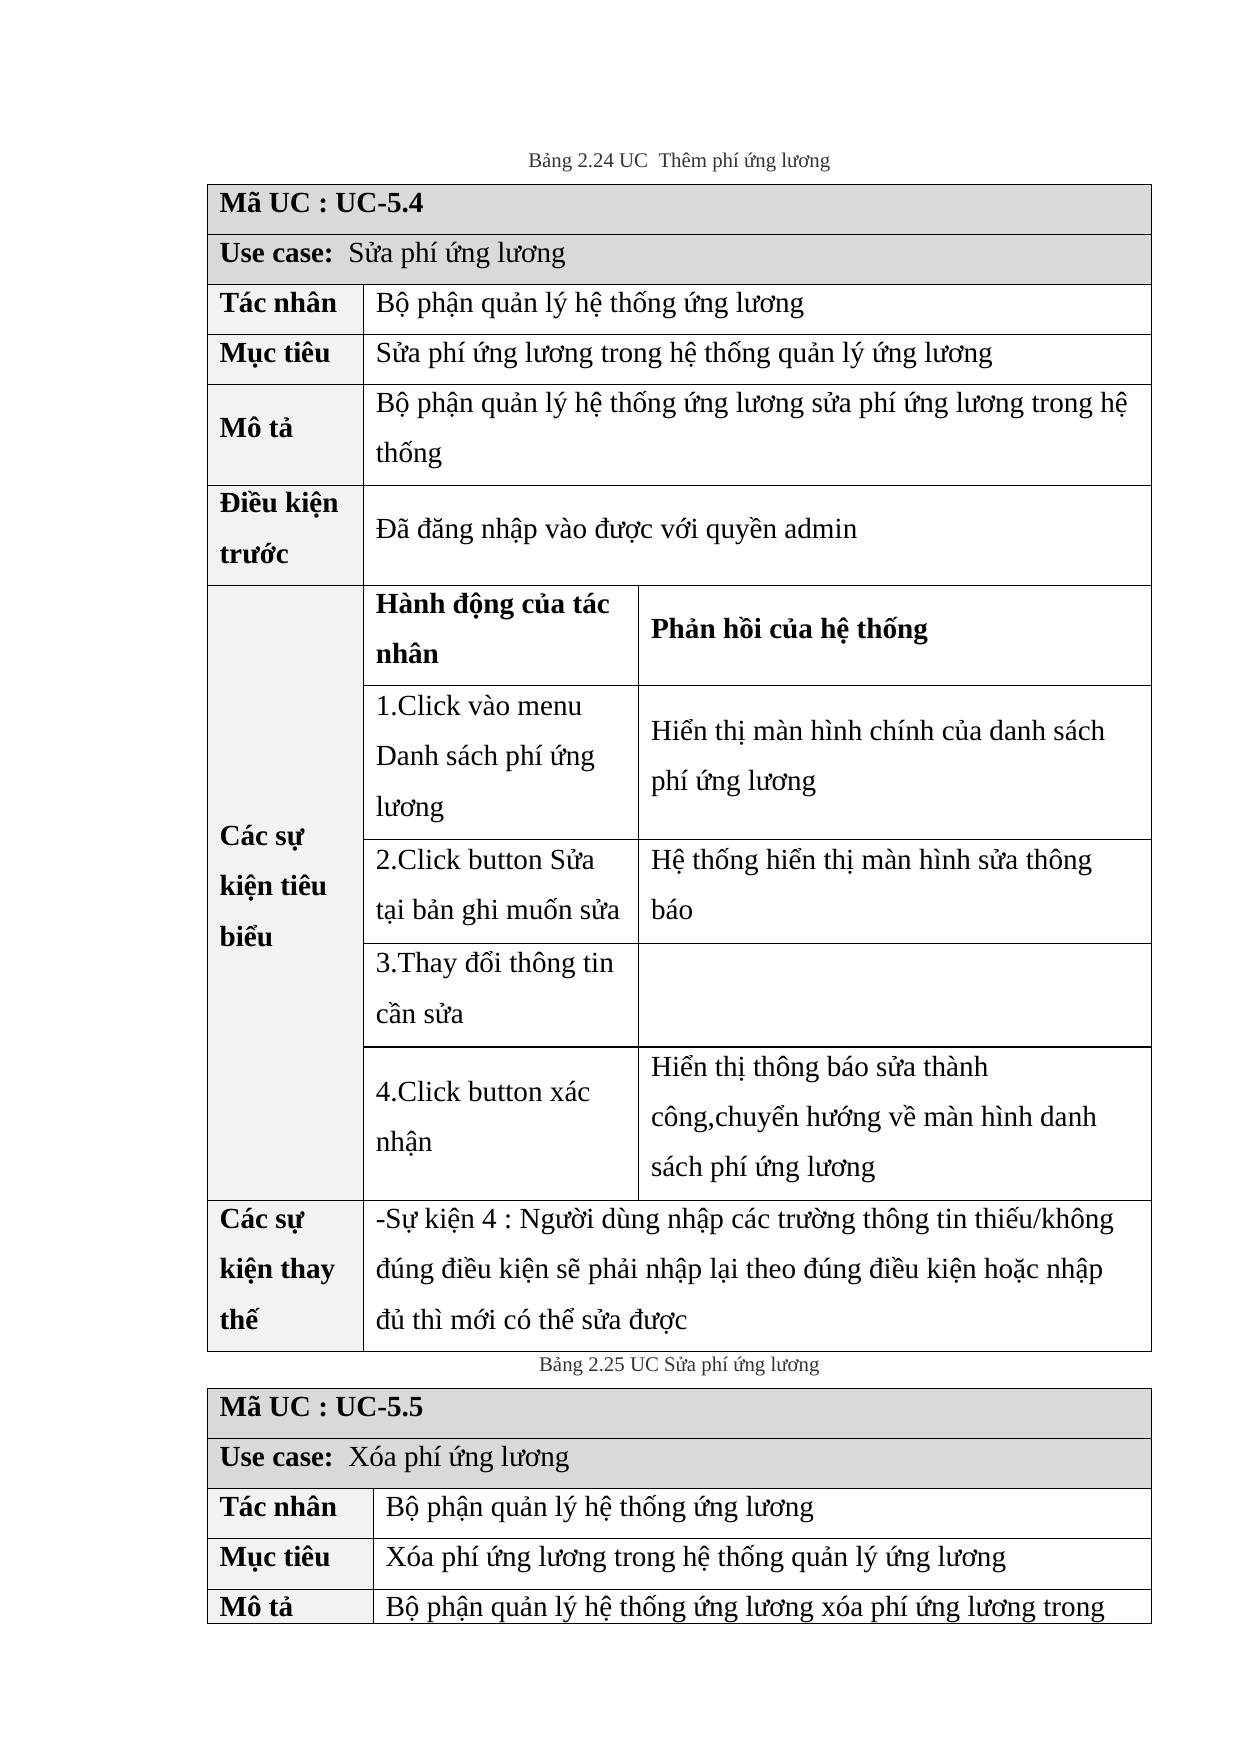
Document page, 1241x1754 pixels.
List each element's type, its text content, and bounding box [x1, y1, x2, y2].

table_cell Bộ phận quản lý hệ thống ứng lương [374, 1489, 1151, 1538]
table_cell Phản hồi của hệ thống [639, 586, 1151, 685]
table_cell Điều kiện trước [208, 486, 363, 585]
table_cell 4.Click button xác nhận [364, 1048, 638, 1200]
table_cell Bộ phận quản lý hệ thống ứng lương [364, 285, 1151, 334]
table_cell Hệ thống hiển thị màn hình sửa thông báo [639, 840, 1151, 943]
text Bảng 2.25 UC Sửa phí ứng lương [207, 1352, 1152, 1376]
table_cell Use case: Xóa phí ứng lương [208, 1439, 1151, 1488]
table_header Mã UC : UC-5.5 [208, 1389, 1151, 1438]
table_cell Mô tả [208, 385, 363, 484]
table_cell Tác nhân [208, 285, 363, 334]
table_cell 3.Thay đổi thông tin cần sửa [364, 944, 638, 1046]
table_cell Tác nhân [208, 1489, 373, 1538]
table_cell 2.Click button Sửa tại bản ghi muốn sửa [364, 840, 638, 943]
table_header Mã UC : UC-5.4 [208, 185, 1151, 234]
table_cell Các sự kiện thay thế [208, 1201, 363, 1351]
table_cell Xóa phí ứng lương trong hệ thống quản lý ứng lương [374, 1539, 1151, 1588]
table_cell -Sự kiện 4 : Người dùng nhập các trường thông tin thiếu/không đúng điều kiện sẽ phải nhập lại theo đúng điều kiện hoặc nhập đủ thì mới có thể sửa được [364, 1201, 1151, 1351]
table_cell Mục tiêu [208, 1539, 373, 1588]
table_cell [374, 1590, 1151, 1623]
table_cell Sửa phí ứng lương trong hệ thống quản lý ứng lương [364, 335, 1151, 384]
table_cell Mục tiêu [208, 335, 363, 384]
table_cell Hiển thị màn hình chính của danh sách phí ứng lương [639, 686, 1151, 839]
table_cell 1.Click vào menu Danh sách phí ứng lương [364, 686, 638, 839]
table_cell [639, 944, 1151, 1046]
table_cell Mô tả [208, 1590, 373, 1623]
table_cell Các sự kiện tiêu biểu [208, 586, 363, 1200]
table_cell Use case: Sửa phí ứng lương [208, 235, 1151, 284]
text Bảng 2.24 UC Thêm phí ứng lương [207, 148, 1152, 172]
table_cell Hiển thị thông báo sửa thành công,chuyển hướng về màn hình danh sách phí ứng lương [639, 1048, 1151, 1200]
table_cell Đã đăng nhập vào được với quyền admin [364, 486, 1151, 585]
table_cell Bộ phận quản lý hệ thống ứng lương sửa phí ứng lương trong hệ thống [364, 385, 1151, 484]
table_cell Hành động của tác nhân [364, 586, 638, 685]
